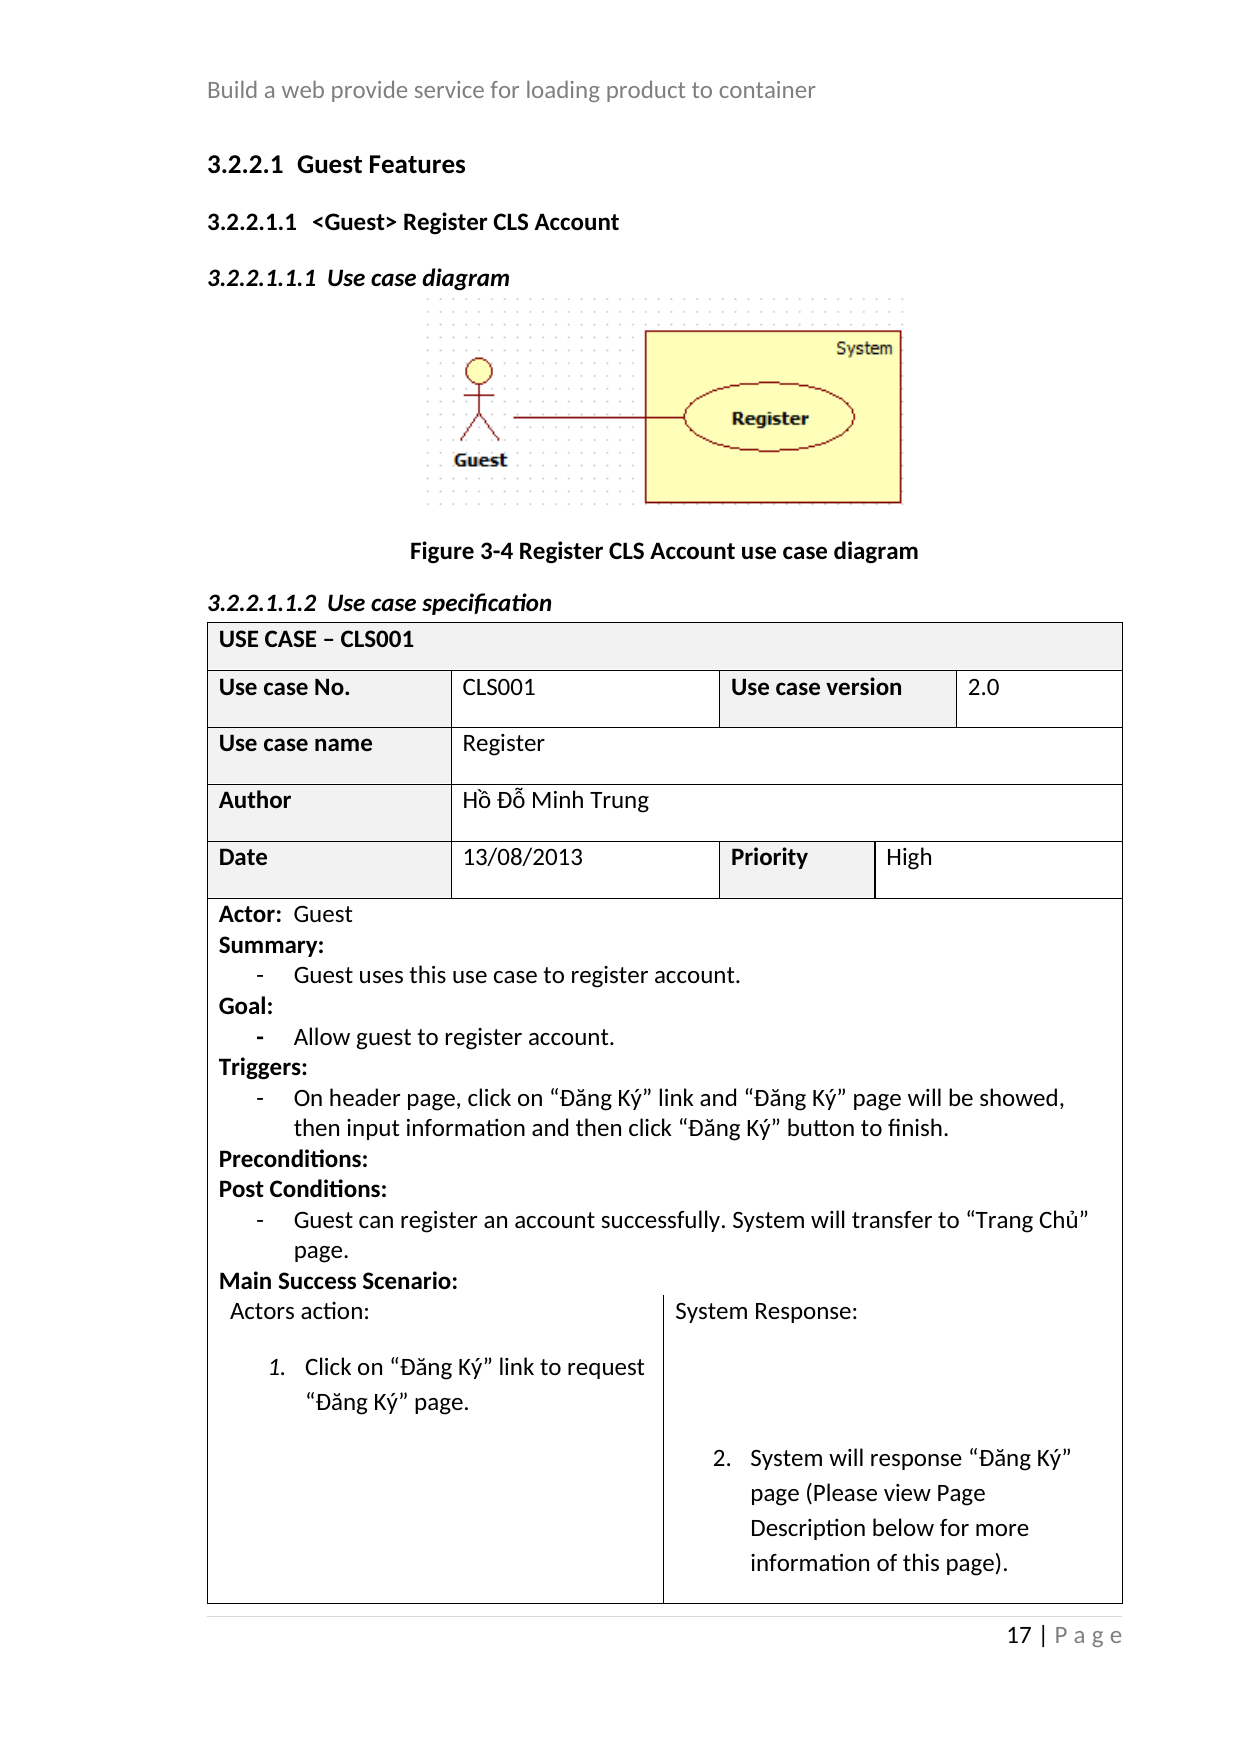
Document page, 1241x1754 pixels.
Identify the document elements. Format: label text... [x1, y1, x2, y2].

table_cell Use case No. [208, 671, 451, 727]
subtitle <Guest> Register CLS Account [207, 206, 1122, 237]
subtitle Use case specification [207, 587, 1122, 617]
table_cell Priority [720, 842, 874, 897]
table_cell High [876, 842, 1122, 897]
subtitle Guest Features [207, 148, 1122, 181]
table_cell CLS001 [452, 671, 719, 727]
table_header USE CASE – CLS001 [208, 623, 1122, 669]
table_cell Register [452, 728, 1122, 783]
table_cell Date [208, 842, 451, 897]
text Figure 3-4 Register CLS Account use case diagram [207, 535, 1122, 566]
picture [416, 297, 913, 510]
table_cell Author [208, 785, 451, 841]
subtitle Use case diagram [207, 262, 1122, 293]
table_cell Use case version [720, 671, 956, 727]
table_cell Use case name [208, 728, 451, 783]
table_cell 13/08/2013 [452, 842, 719, 897]
table_cell 2.0 [957, 671, 1122, 727]
table_cell Hồ Đỗ Minh Trung [452, 785, 1122, 841]
